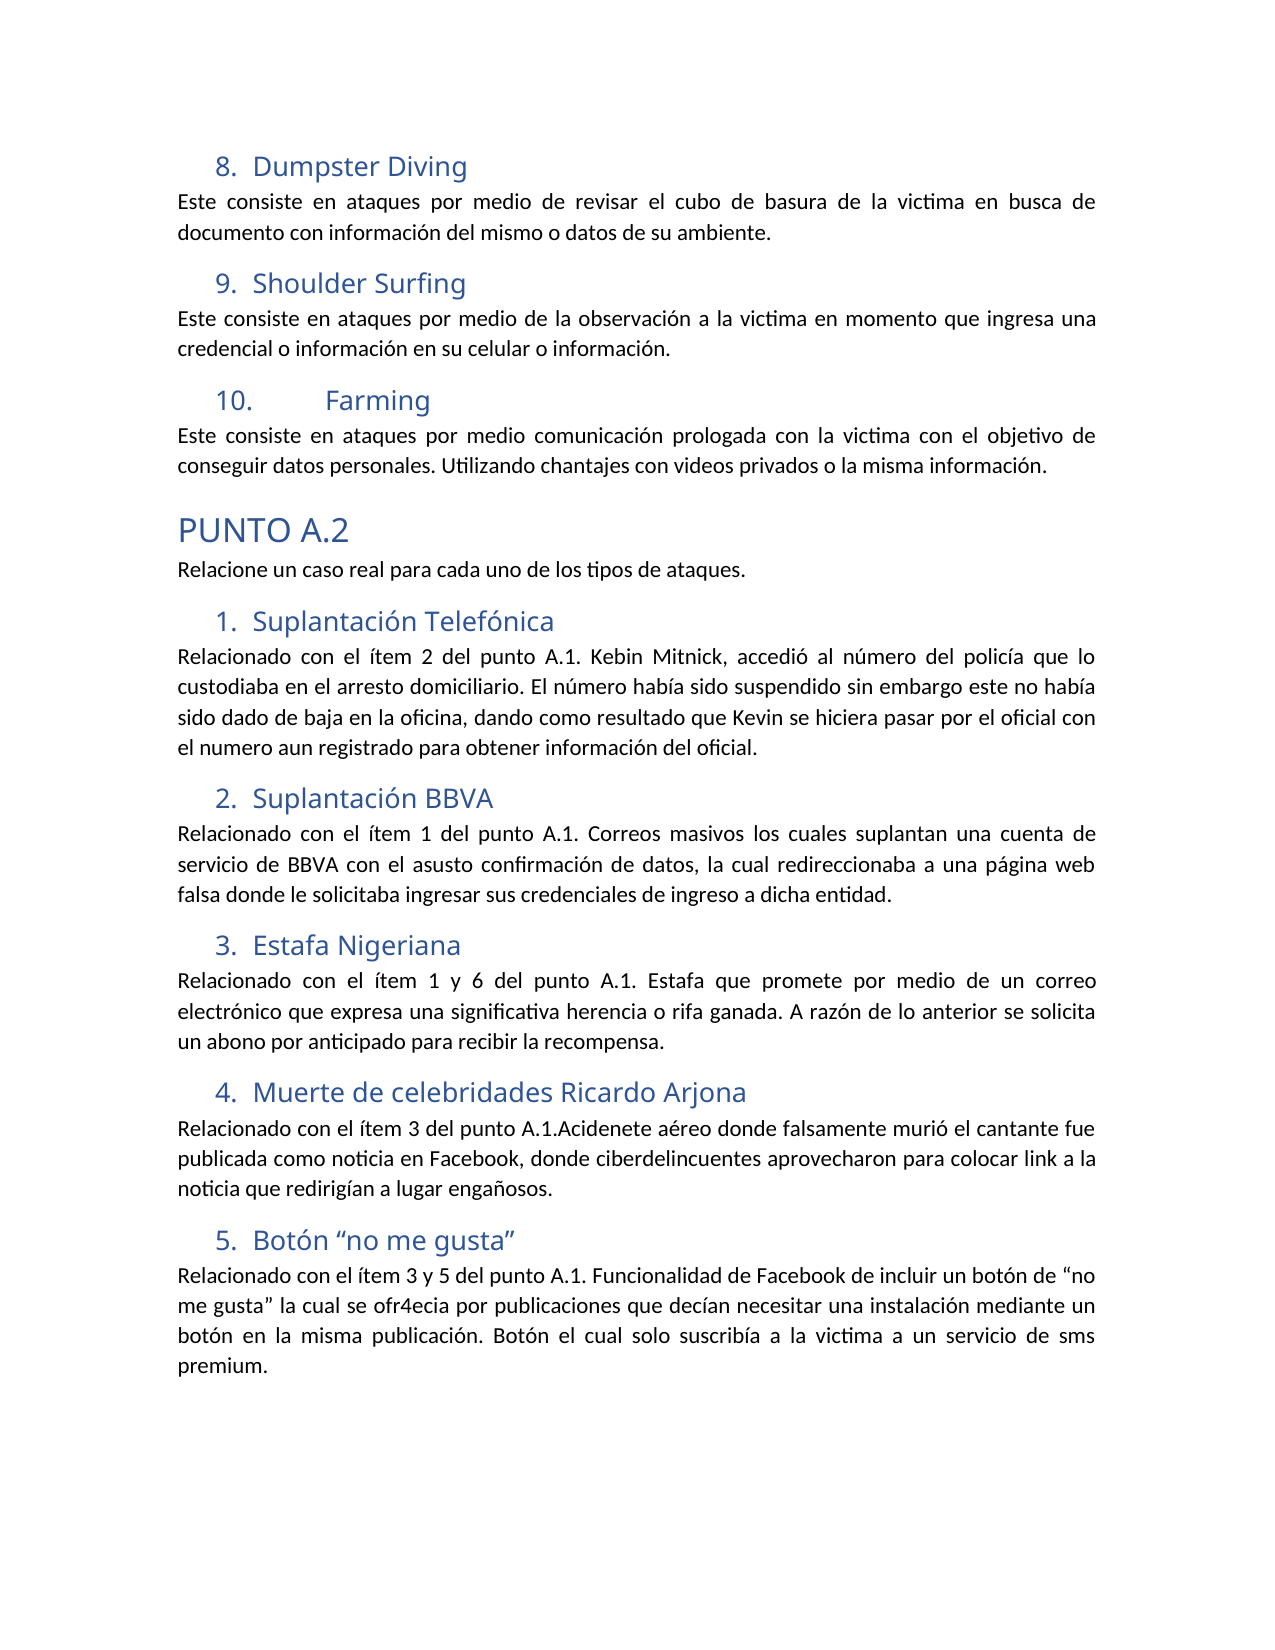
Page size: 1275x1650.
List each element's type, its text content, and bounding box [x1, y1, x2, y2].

text Este consiste en ataques por medio de la observación a la victima en momento que ingresa una credencial o información en su celular o información. [177, 304, 1098, 362]
subtitle PUNTO A.2 [177, 507, 1098, 552]
subtitle Estafa Nigeriana [215, 927, 1098, 964]
subtitle Suplantación BBVA [215, 780, 1098, 817]
text Relacionado con el ítem 2 del punto A.1. Kebin Mitnick, accedió al número del policía que lo custodiaba en el arresto domiciliario. El número había sido suspendido sin embargo este no había sido dado de baja en la oficina, dando como resultado que Kevin se hiciera pasar por el oficial con el numero aun registrado para obtener información del oficial. [177, 642, 1098, 761]
subtitle Muerte de celebridades Ricardo Arjona [215, 1074, 1098, 1111]
text Este consiste en ataques por medio de revisar el cubo de basura de la victima en busca de documento con información del mismo o datos de su ambiente. [177, 187, 1098, 246]
text Este consiste en ataques por medio comunicación prologada con la victima con el objetivo de conseguir datos personales. Utilizando chantajes con videos privados o la misma información. [177, 421, 1098, 479]
subtitle Farming [215, 381, 1098, 418]
text Relacionado con el ítem 1 del punto A.1. Correos masivos los cuales suplantan una cuenta de servicio de BBVA con el asusto confirmación de datos, la cual redireccionaba a una página web falsa donde le solicitaba ingresar sus credenciales de ingreso a dicha entidad. [177, 819, 1098, 908]
subtitle Shoulder Surfing [215, 264, 1098, 301]
text Relacionado con el ítem 1 y 6 del punto A.1. Estafa que promete por medio de un correo electrónico que expresa una significativa herencia o rifa ganada. A razón de lo anterior se solicita un abono por anticipado para recibir la recompensa. [177, 967, 1098, 1055]
subtitle Suplantación Telefónica [215, 602, 1098, 639]
text Relacionado con el ítem 3 del punto A.1.Acidenete aéreo donde falsamente murió el cantante fue publicada como noticia en Facebook, donde ciberdelincuentes aprovecharon para colocar link a la noticia que redirigían a lugar engañosos. [177, 1114, 1098, 1202]
subtitle Botón “no me gusta” [215, 1221, 1098, 1258]
text Relacionado con el ítem 3 y 5 del punto A.1. Funcionalidad de Facebook de incluir un botón de “no me gusta” la cual se ofr4ecia por publicaciones que decían necesitar una instalación mediante un botón en la misma publicación. Botón el cual solo suscribía a la victima a un servicio de sms premium. [177, 1261, 1098, 1379]
subtitle Dumpster Diving [215, 148, 1098, 184]
text Relacione un caso real para cada uno de los tipos de ataques. [177, 556, 1098, 583]
